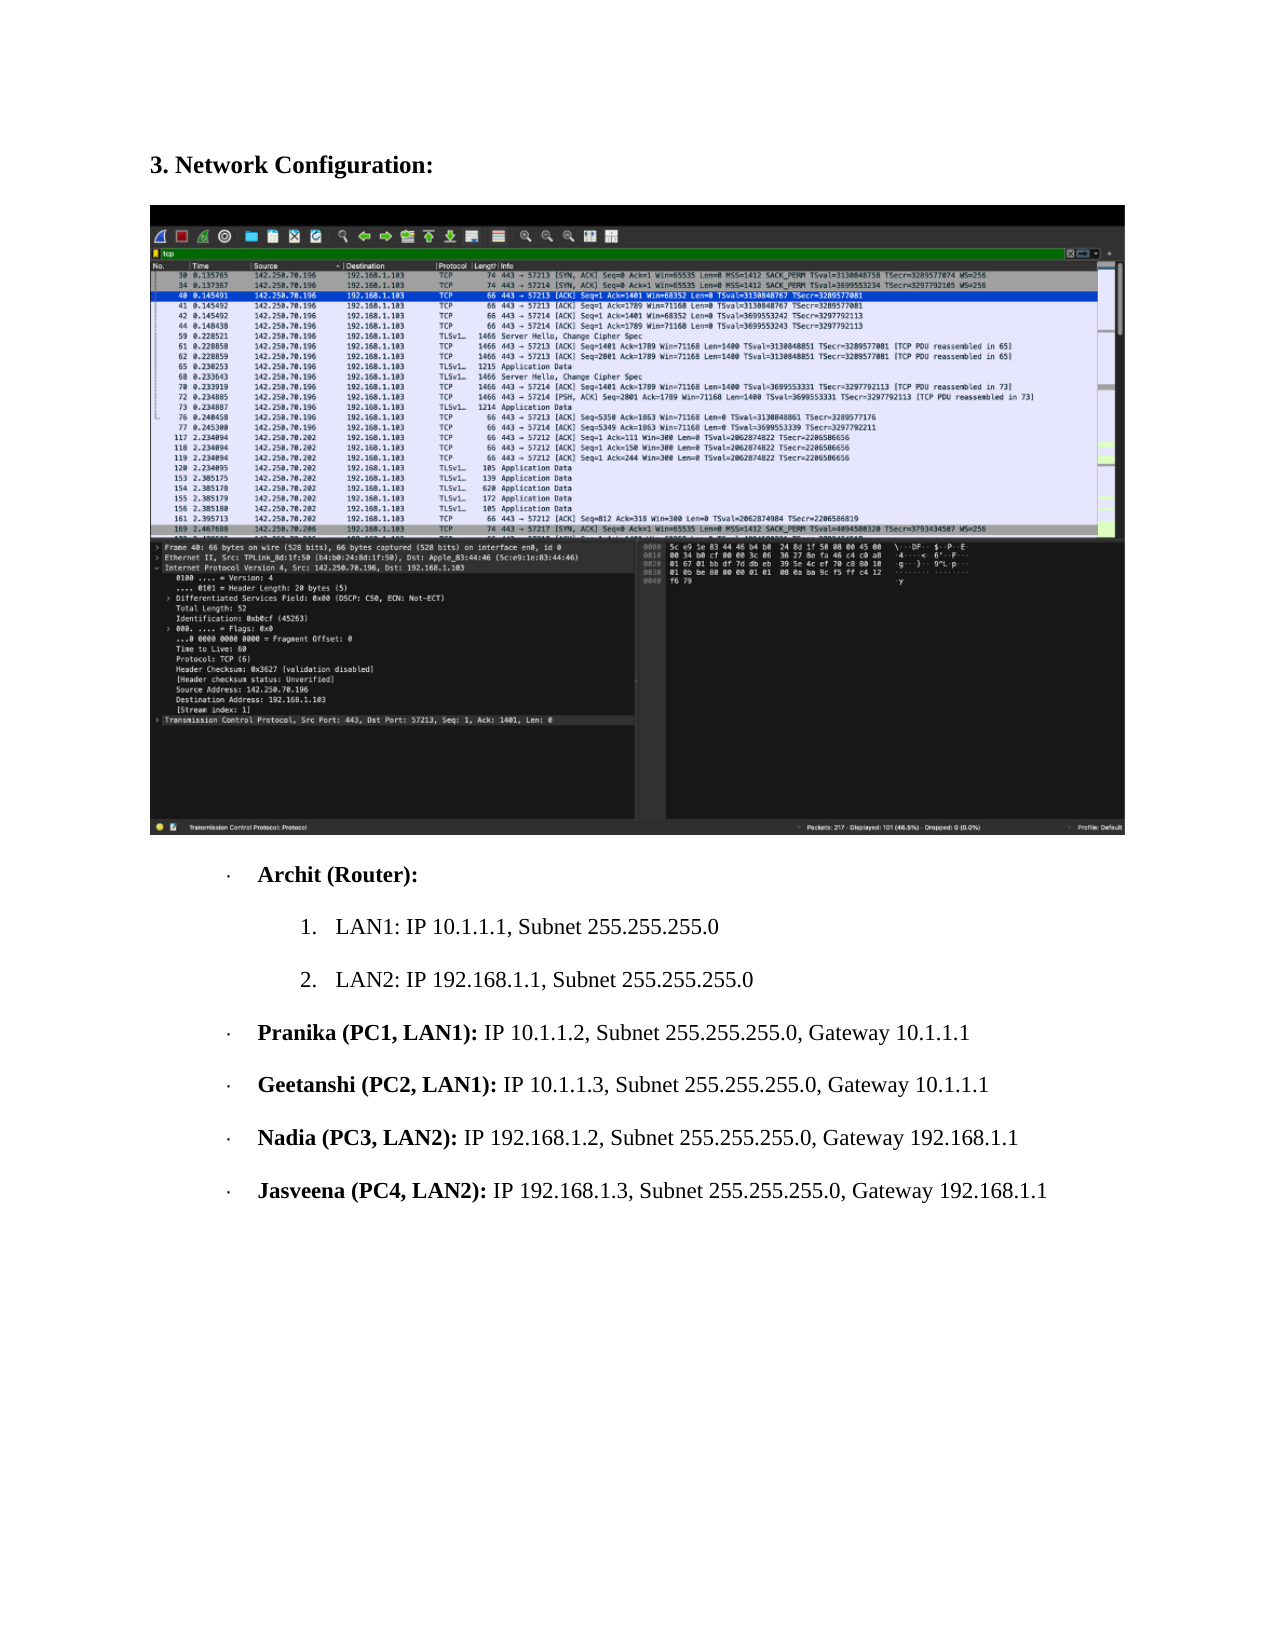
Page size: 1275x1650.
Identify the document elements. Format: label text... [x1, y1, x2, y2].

text 1. LAN1: IP 10.1.1.1, Subnet 255.255.255.0 [300, 913, 1125, 940]
text · Geetanshi (PC2, LAN1): IP 10.1.1.3, Subnet 255.255.255.0, Gateway 10.1.1.1 [225, 1071, 1125, 1098]
text 3. Network Configuration: [150, 150, 1125, 205]
text · Jasveena (PC4, LAN2): IP 192.168.1.3, Subnet 255.255.255.0, Gateway 192.168.1.1 [225, 1177, 1125, 1203]
picture [150, 205, 1125, 835]
text · Archit (Router): [225, 861, 1125, 887]
text 2. LAN2: IP 192.168.1.1, Subnet 255.255.255.0 [300, 966, 1125, 992]
text · Pranika (PC1, LAN1): IP 10.1.1.2, Subnet 255.255.255.0, Gateway 10.1.1.1 [225, 1019, 1125, 1045]
text · Nadia (PC3, LAN2): IP 192.168.1.2, Subnet 255.255.255.0, Gateway 192.168.1.1 [225, 1124, 1125, 1151]
